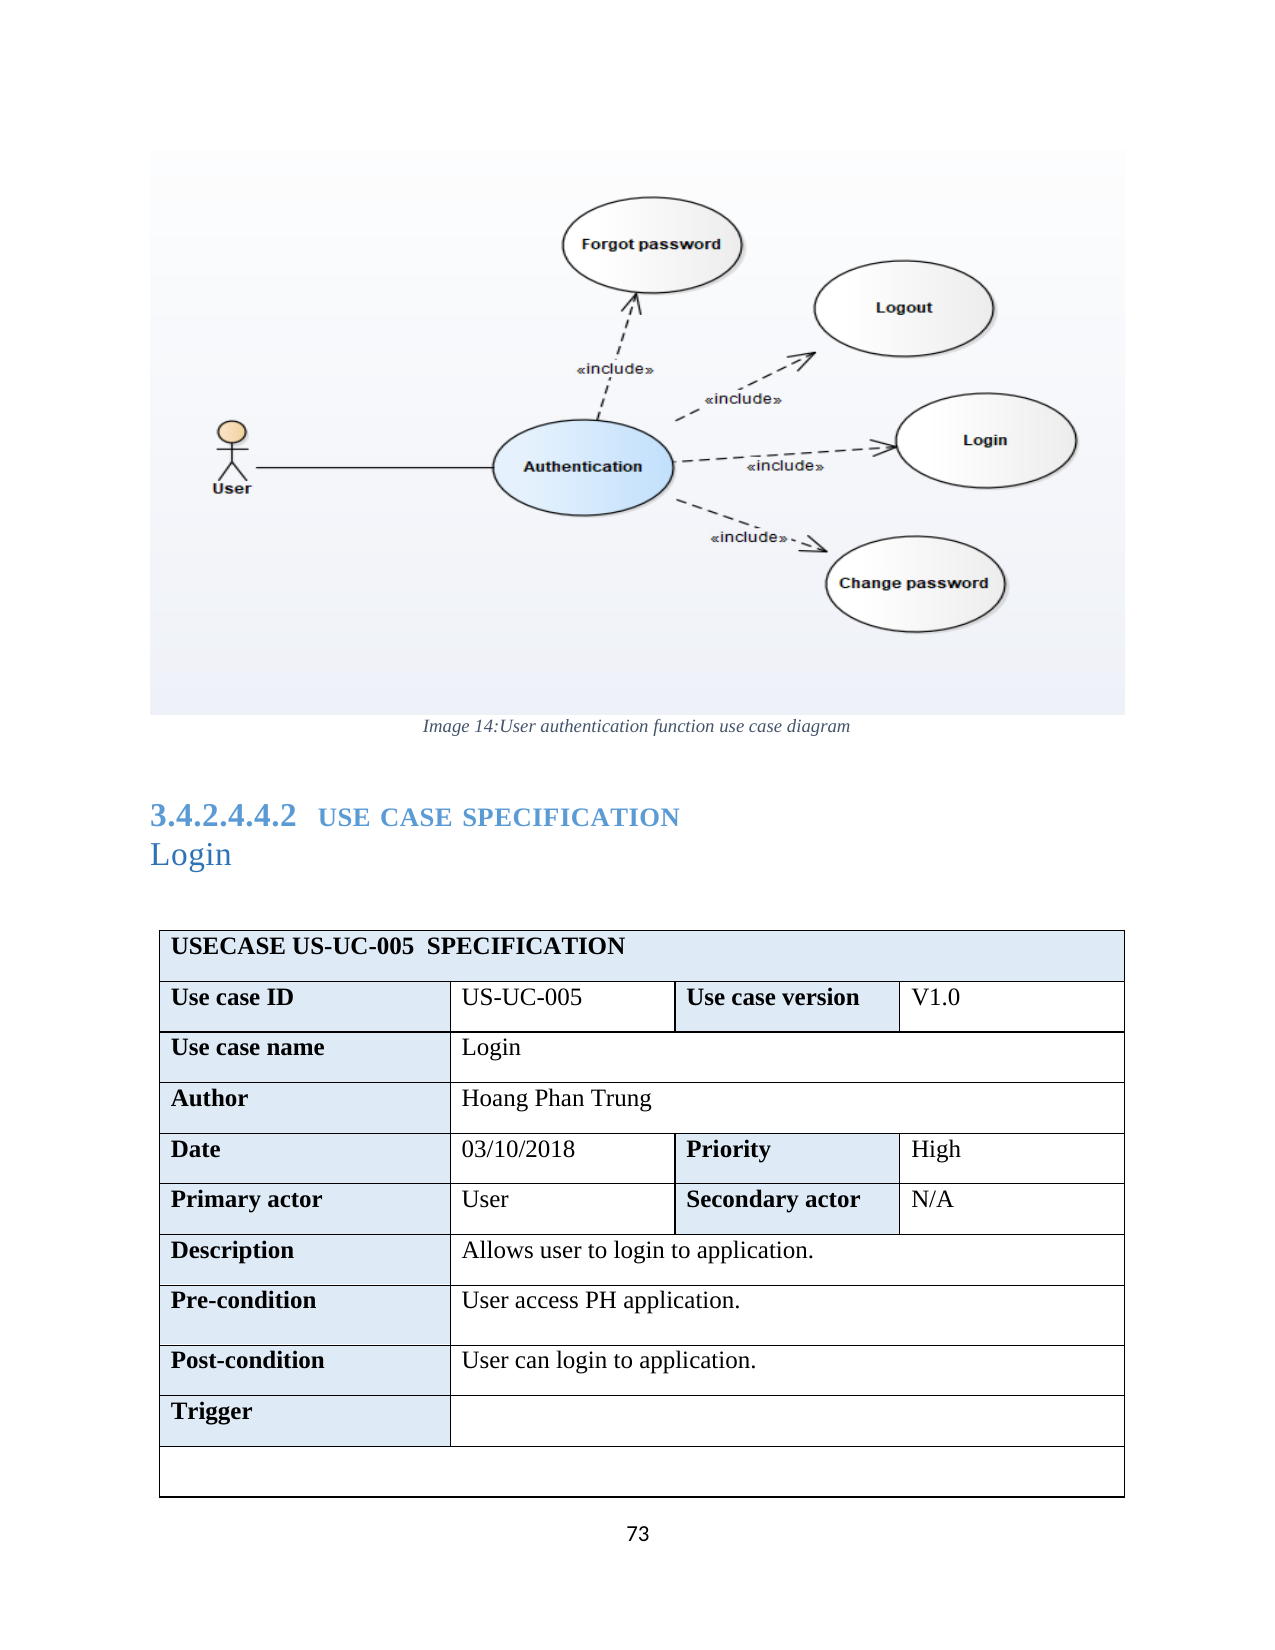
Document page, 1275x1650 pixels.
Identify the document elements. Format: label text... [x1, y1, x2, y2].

text Image 14:User authentication function use case diagram [150, 715, 1125, 736]
table_cell Allows user to login to application. [451, 1235, 1124, 1284]
title Login [150, 834, 1125, 872]
table_cell 03/10/2018 [451, 1134, 674, 1183]
table_cell Use case name [160, 1033, 450, 1082]
table_cell User access PH application. [451, 1286, 1124, 1344]
table_cell US-UC-005 [451, 982, 674, 1031]
table_cell High [900, 1134, 1124, 1183]
table_cell V1.0 [900, 982, 1124, 1031]
table_header USECASE US-UC-005 SPECIFICATION [160, 931, 1124, 981]
table_cell N/A [900, 1184, 1124, 1234]
table_cell Trigger [160, 1396, 450, 1446]
table_cell Login [451, 1033, 1124, 1082]
table_cell Description [160, 1235, 450, 1284]
table_cell Date [160, 1134, 450, 1183]
table_cell User can login to application. [451, 1346, 1124, 1395]
table_cell [451, 1396, 1124, 1446]
table_cell Use case version [676, 982, 899, 1031]
table_cell Post-condition [160, 1346, 450, 1395]
table_cell Author [160, 1083, 450, 1133]
table_cell Priority [676, 1134, 899, 1183]
table_cell Pre-condition [160, 1286, 450, 1344]
table_cell User [451, 1184, 674, 1234]
table_cell Hoang Phan Trung [451, 1083, 1124, 1133]
picture [150, 150, 1125, 715]
list use case specification [150, 796, 1125, 834]
table_cell Primary actor [160, 1184, 450, 1234]
table_cell Use case ID [160, 982, 450, 1031]
table_cell Secondary actor [676, 1184, 899, 1234]
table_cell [160, 1447, 1124, 1496]
